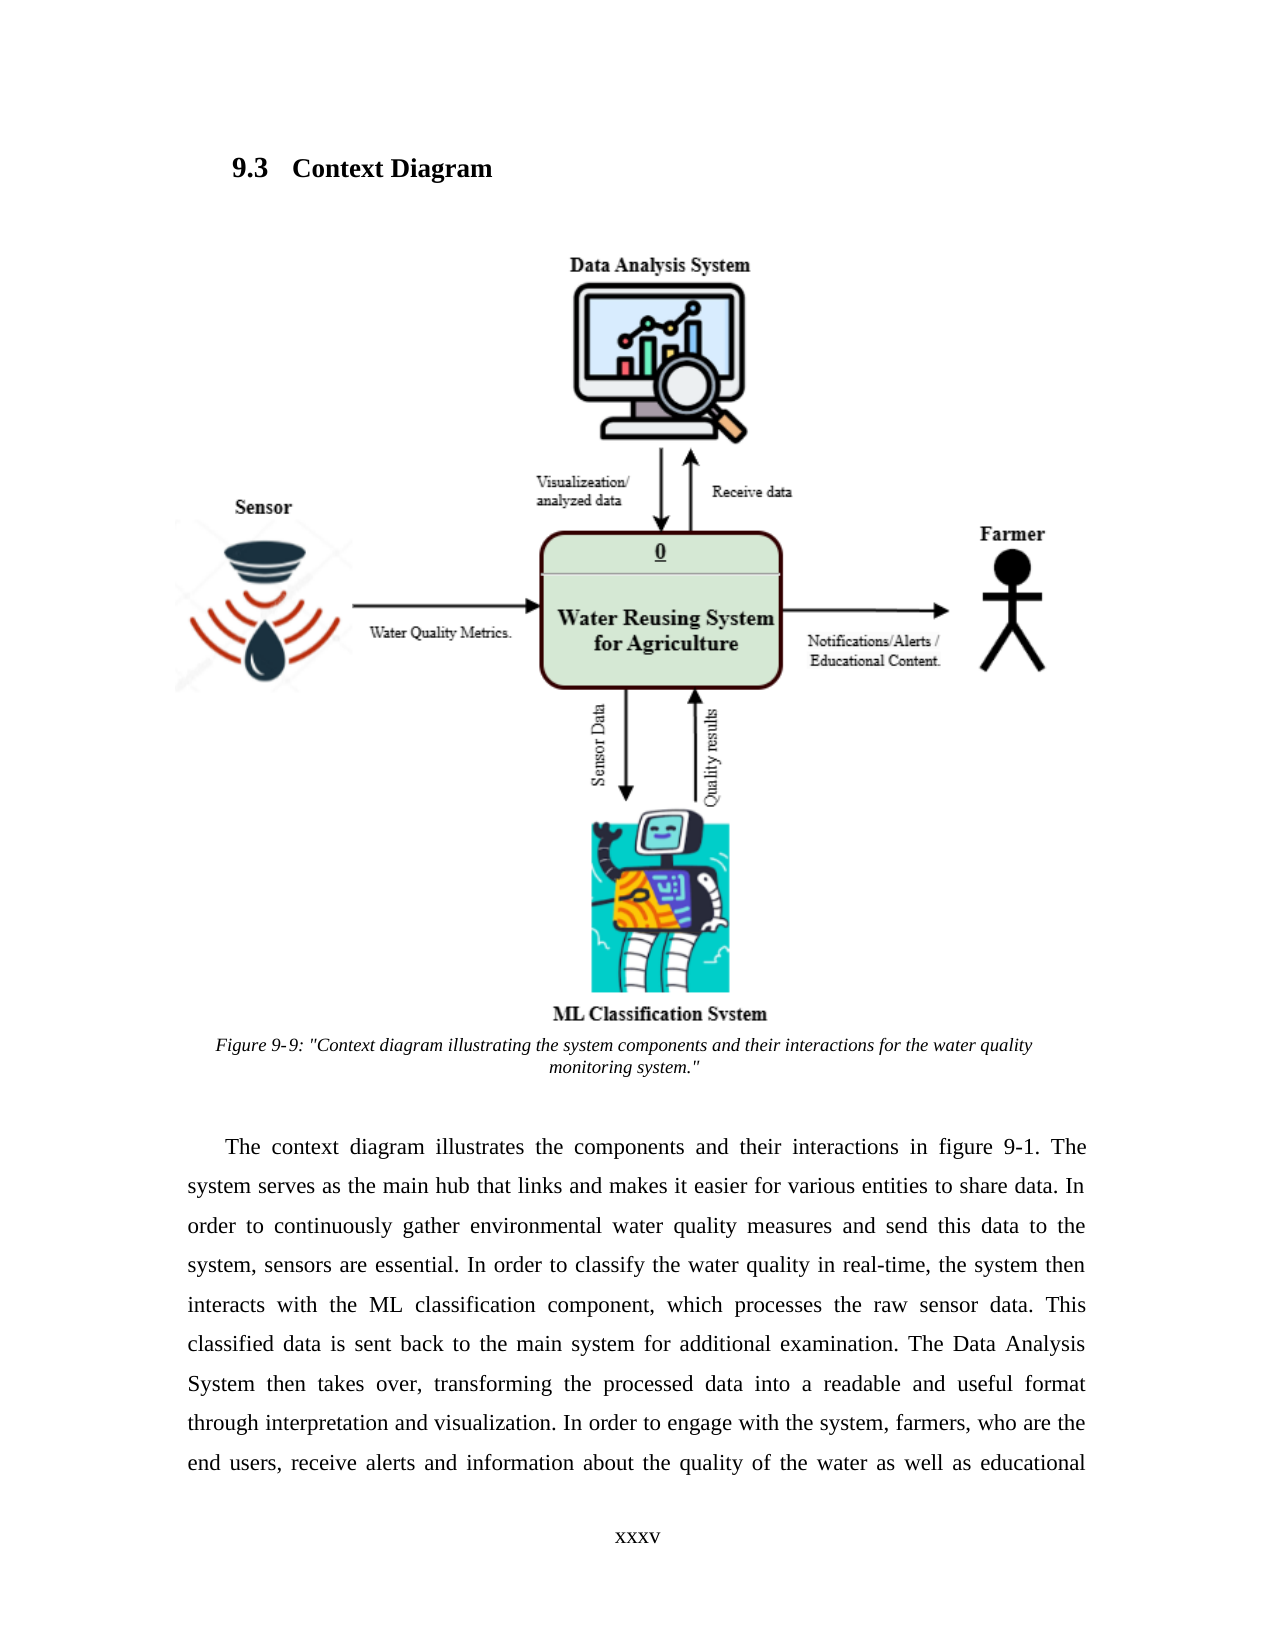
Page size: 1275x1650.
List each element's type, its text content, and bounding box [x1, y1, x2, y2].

subtitle Context Diagram [232, 150, 1087, 183]
picture [175, 255, 1072, 1021]
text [187, 288, 1087, 1475]
